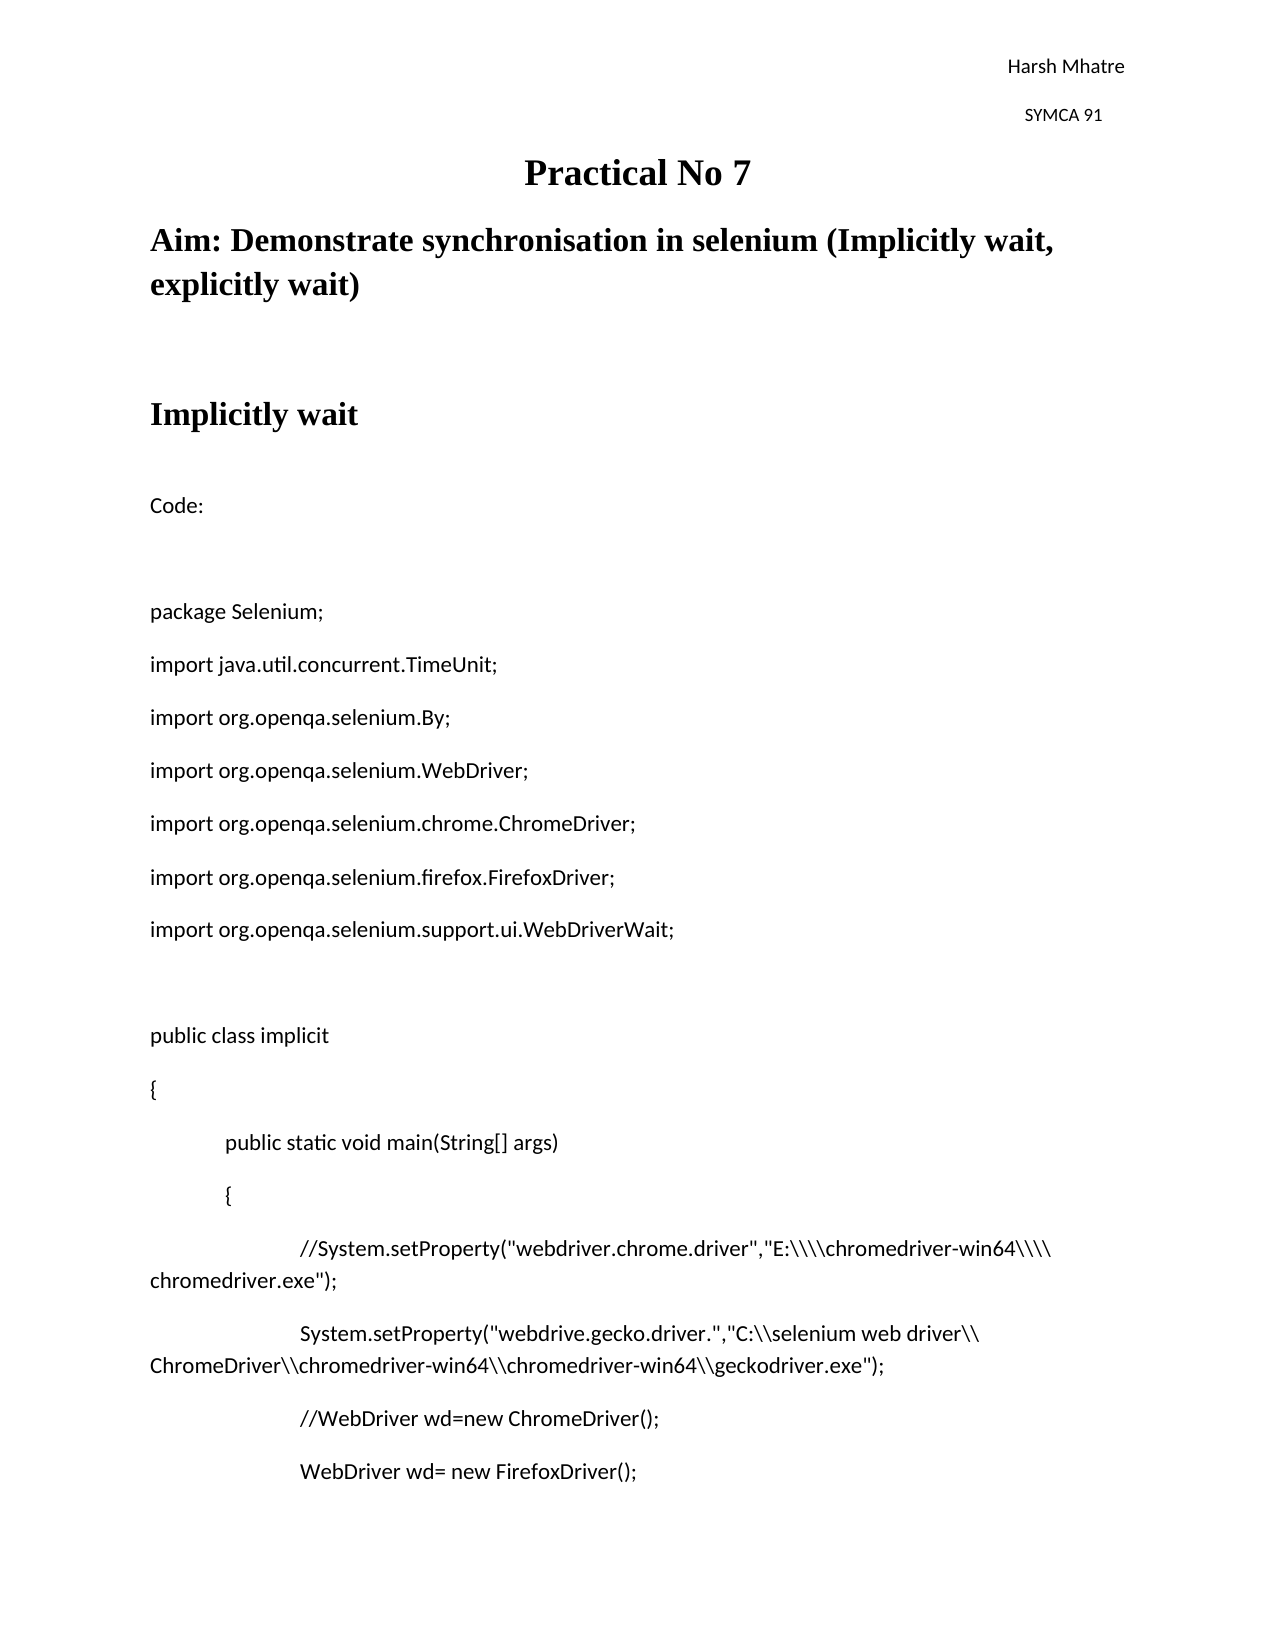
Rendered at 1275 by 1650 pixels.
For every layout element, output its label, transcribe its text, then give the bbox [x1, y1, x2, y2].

text public class implicit [150, 1022, 1125, 1050]
text import org.openqa.selenium.WebDriver; [150, 757, 1125, 784]
text import org.openqa.selenium.chrome.ChromeDriver; [150, 809, 1125, 838]
text WebDriver wd= new FirefoxDriver(); [150, 1457, 1125, 1485]
text public static void main(String[] args) [150, 1128, 1125, 1156]
text Implicitly wait [150, 394, 1125, 433]
text Code: [150, 491, 1125, 519]
text //System.setProperty("webdriver.chrome.driver","E:\\\\chromedriver-win64\\\\chromedriver.exe"); [150, 1234, 1125, 1294]
text System.setProperty("webdrive.gecko.driver.","C:\\selenium web driver\\ChromeDriver\\chromedriver-win64\\chromedriver-win64\\geckodriver.exe"); [150, 1319, 1125, 1379]
text { [150, 1075, 1125, 1103]
text package Selenium; [150, 597, 1125, 626]
text Practical No 7 [150, 150, 1125, 193]
text import org.openqa.selenium.firefox.FirefoxDriver; [150, 863, 1125, 891]
text import org.openqa.selenium.By; [150, 703, 1125, 732]
text Aim: Demonstrate synchronisation in selenium (Implicitly wait, explicitly wait) [150, 221, 1125, 303]
text import java.util.concurrent.TimeUnit; [150, 651, 1125, 678]
text { [150, 1181, 1125, 1209]
text //WebDriver wd=new ChromeDriver(); [150, 1404, 1125, 1432]
text import org.openqa.selenium.support.ui.WebDriverWait; [150, 916, 1125, 944]
